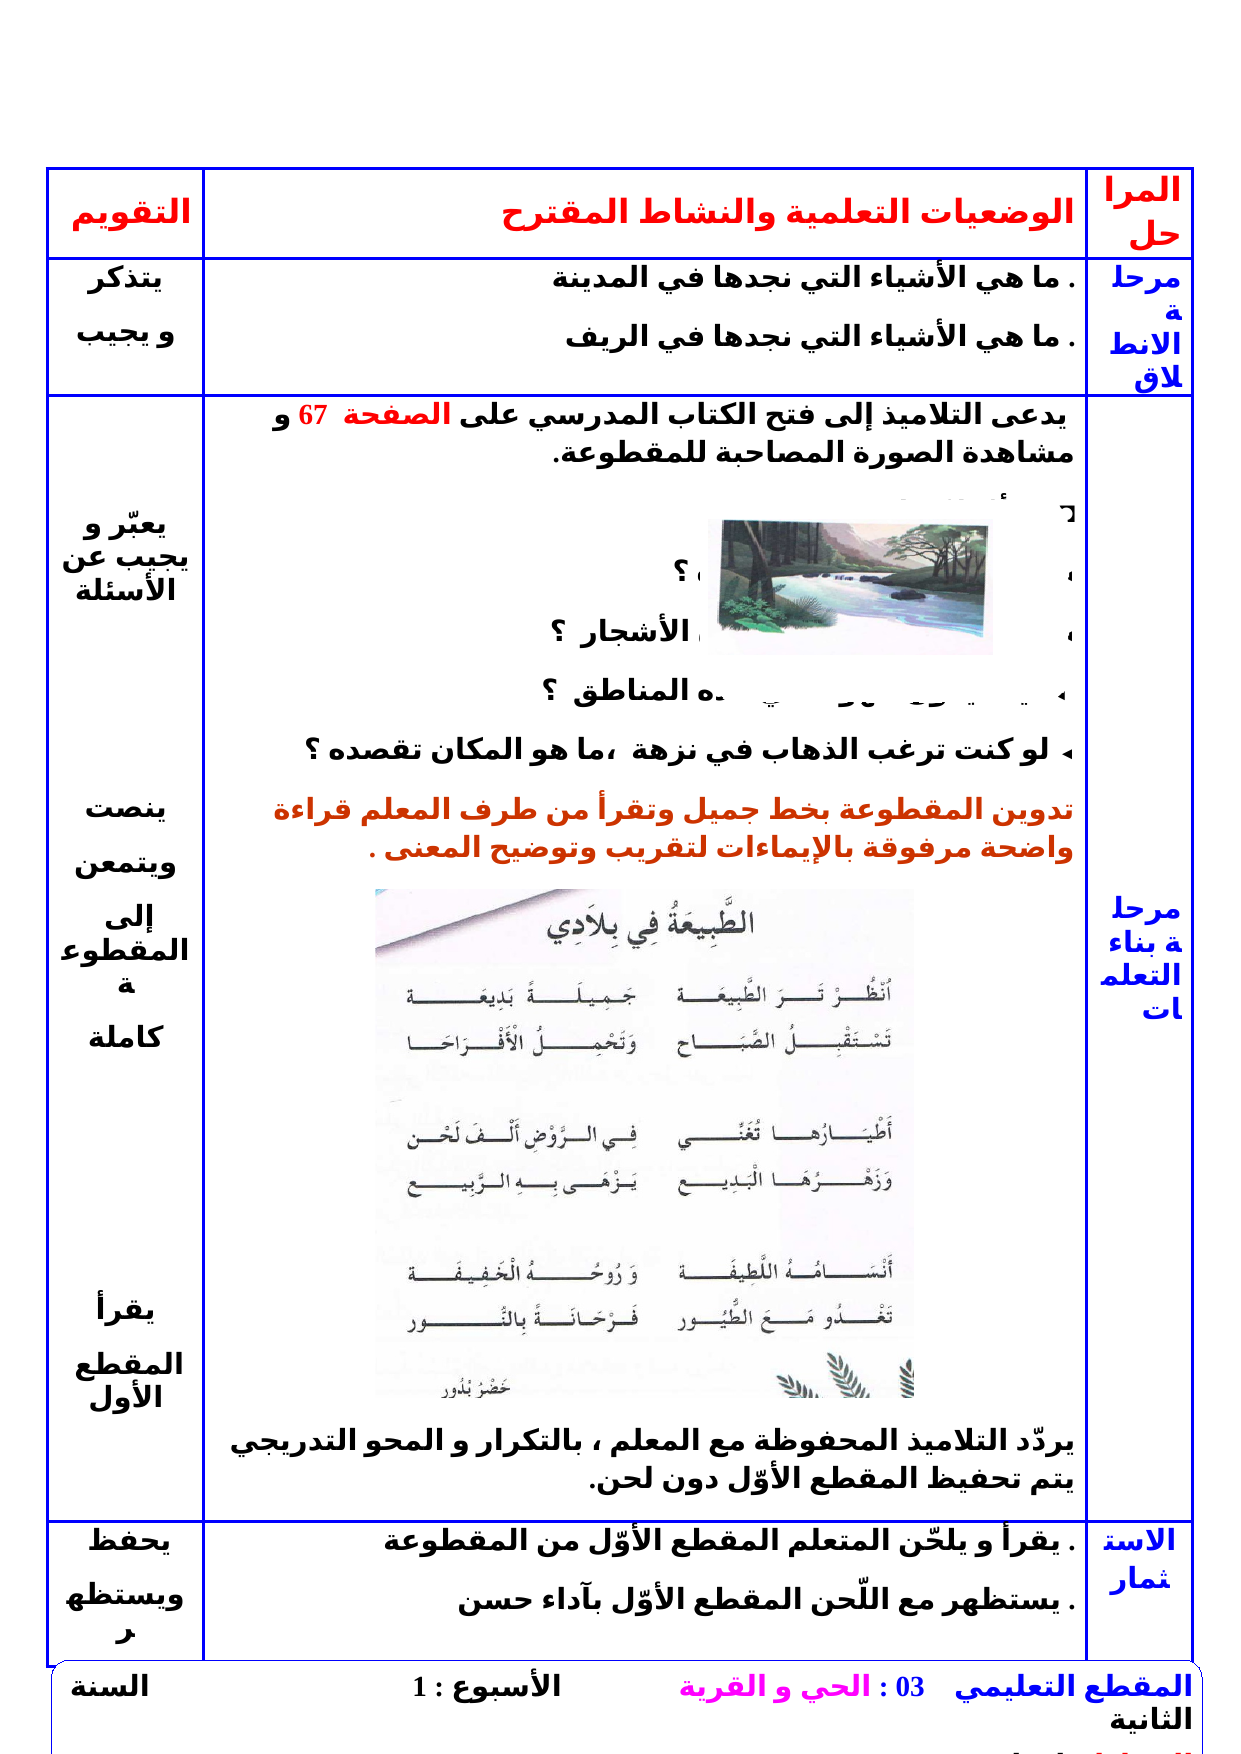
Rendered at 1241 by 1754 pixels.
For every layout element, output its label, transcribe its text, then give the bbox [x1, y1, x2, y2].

table_cell ما هي الأشياء التي نجدها في المدينة . ما هي الأشياء التي نجدها في الريف . [205, 260, 1085, 394]
table_header الوضعيات التعلمية والنشاط المقترح [205, 170, 1085, 257]
table_cell مرحلة الانطلاق [1088, 260, 1191, 394]
table_header التقويم [49, 170, 202, 257]
table_cell يقرأ و يلحّن المتعلم المقطع الأوّل من المقطوعة . يستظهر مع اللّحن المقطع الأوّل بآداء حسن . [205, 1523, 1085, 1660]
table_cell يتذكر و يجيب [49, 260, 202, 394]
table_cell الاستثمار [1088, 1523, 1191, 1660]
table_cell يعبّر و يجيب عن الأسئلة ينصت ويتمعن إلى المقطوعة كاملة يقرأ المقطع الأول [49, 397, 202, 1519]
picture [700, 509, 1006, 659]
table_cell يدعى التلاميذ إلى فتح الكتاب المدرسي على الصفحة 67 و مشاهدة الصورة المصاحبة للمقطوعة. ◘ يسأل المعلم : ◄ ماذا تشاهدون في الصورة ؟ ◄ كيف هي الطبيعة ؟ ما لون الأشجار ؟ ◄ كيف يكون الهواء في هذه المناطق ؟ ◄ لو كنت ترغب الذهاب في نزهة ،ما هو المكان تقصده ؟ تدوين المقطوعة بخط جميل وتقرأ من طرف المعلم قراءة واضحة مرفوقة بالإيماءات لتقريب وتوضيح المعنى . يردّد التلاميذ المحفوظة مع المعلم ، بالتكرار و المحو التدريجي يتم تحفيظ المقطع الأوّل دون لحن. [205, 397, 1085, 1519]
picture [375, 889, 914, 1398]
table_cell مرحلة بناء التعلمات [1088, 397, 1191, 1519]
table_cell يحفظ ويستظهر [49, 1523, 202, 1665]
table_header المراحل [1088, 170, 1191, 257]
